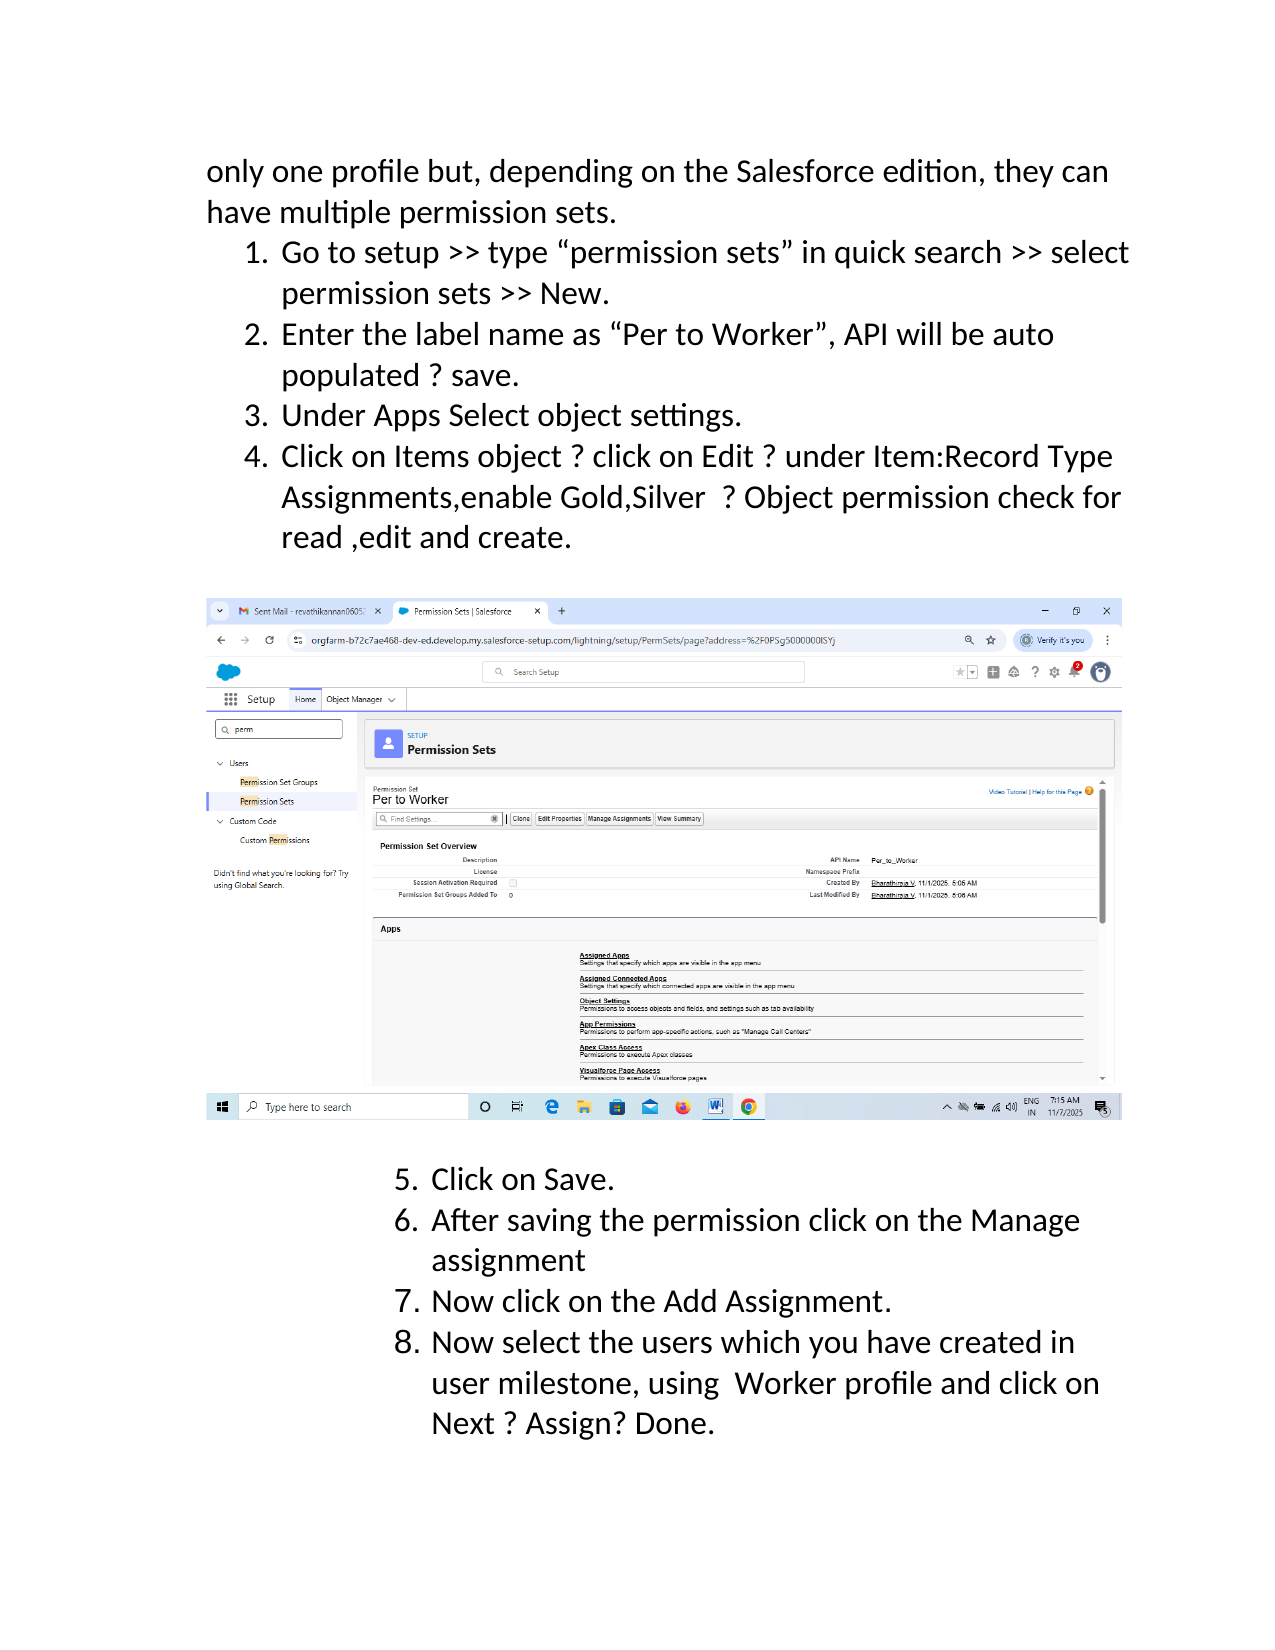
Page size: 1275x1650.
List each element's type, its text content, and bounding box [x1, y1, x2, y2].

list Go to setup >> type “permission sets” in quick search >> select permission sets >> New. [244, 231, 1134, 313]
text only one profile but, depending on the Salesforce edition, they can have multiple permission sets. [206, 150, 1134, 231]
list Enter the label name as “Per to Worker”, API will be auto populated ? save. [244, 313, 1134, 394]
picture [206, 598, 1122, 1120]
list Now click on the Add Assignment. [394, 1280, 1134, 1321]
list Click on Save. [394, 1158, 1134, 1199]
list After saving the permission click on the Manage assignment [394, 1199, 1134, 1280]
list Click on Items object ? click on Edit ? under Item:Record Type Assignments,enable Gold,Silver ? Object permission check for read ,edit and create. [244, 435, 1134, 557]
list Now select the users which you have created in user milestone, using Worker profile and click on Next ? Assign? Done. [394, 1321, 1134, 1443]
list Under Apps Select object settings. [244, 394, 1134, 435]
